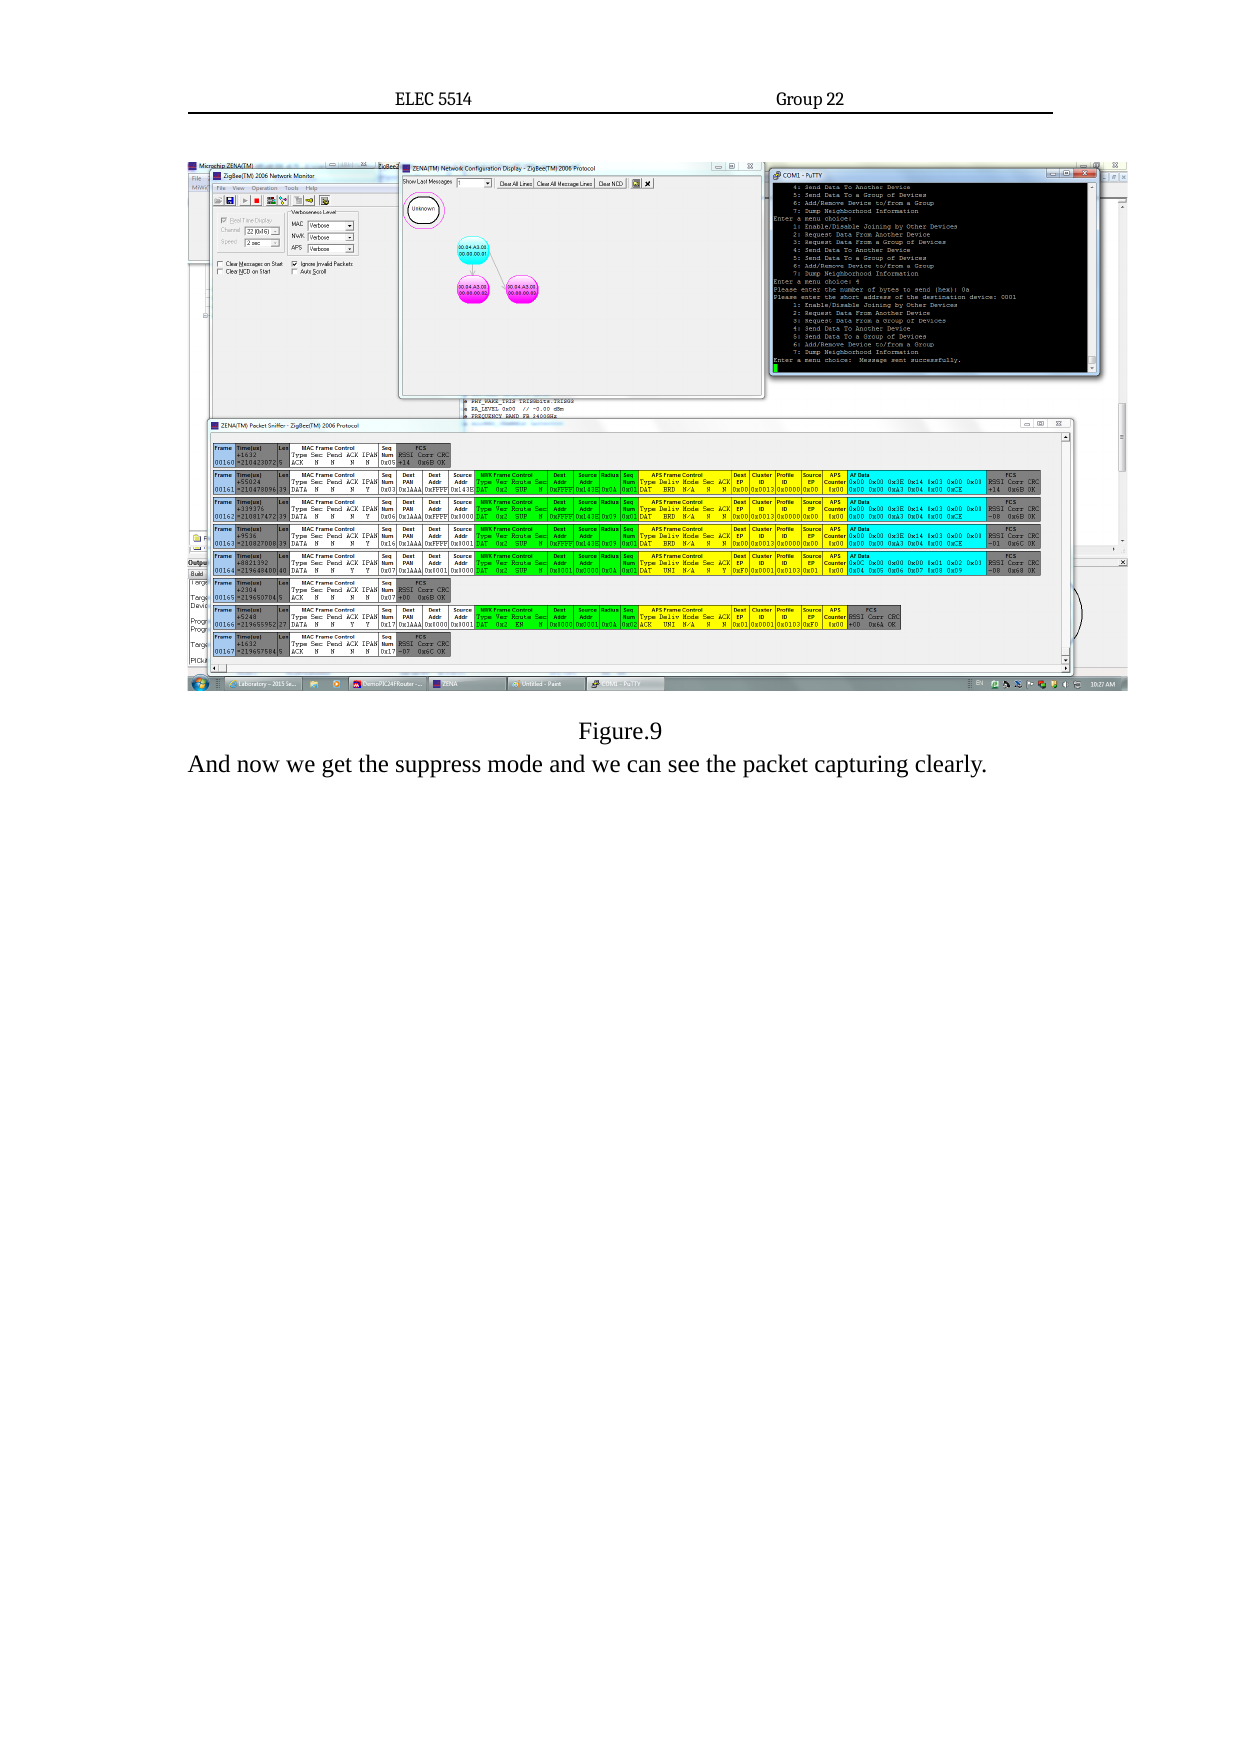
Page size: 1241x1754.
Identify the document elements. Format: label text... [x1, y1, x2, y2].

picture [187, 162, 1128, 691]
text And now we get the suppress mode and we can see the packet capturing clearly. [187, 747, 1053, 779]
text Figure.9 [187, 714, 1053, 747]
